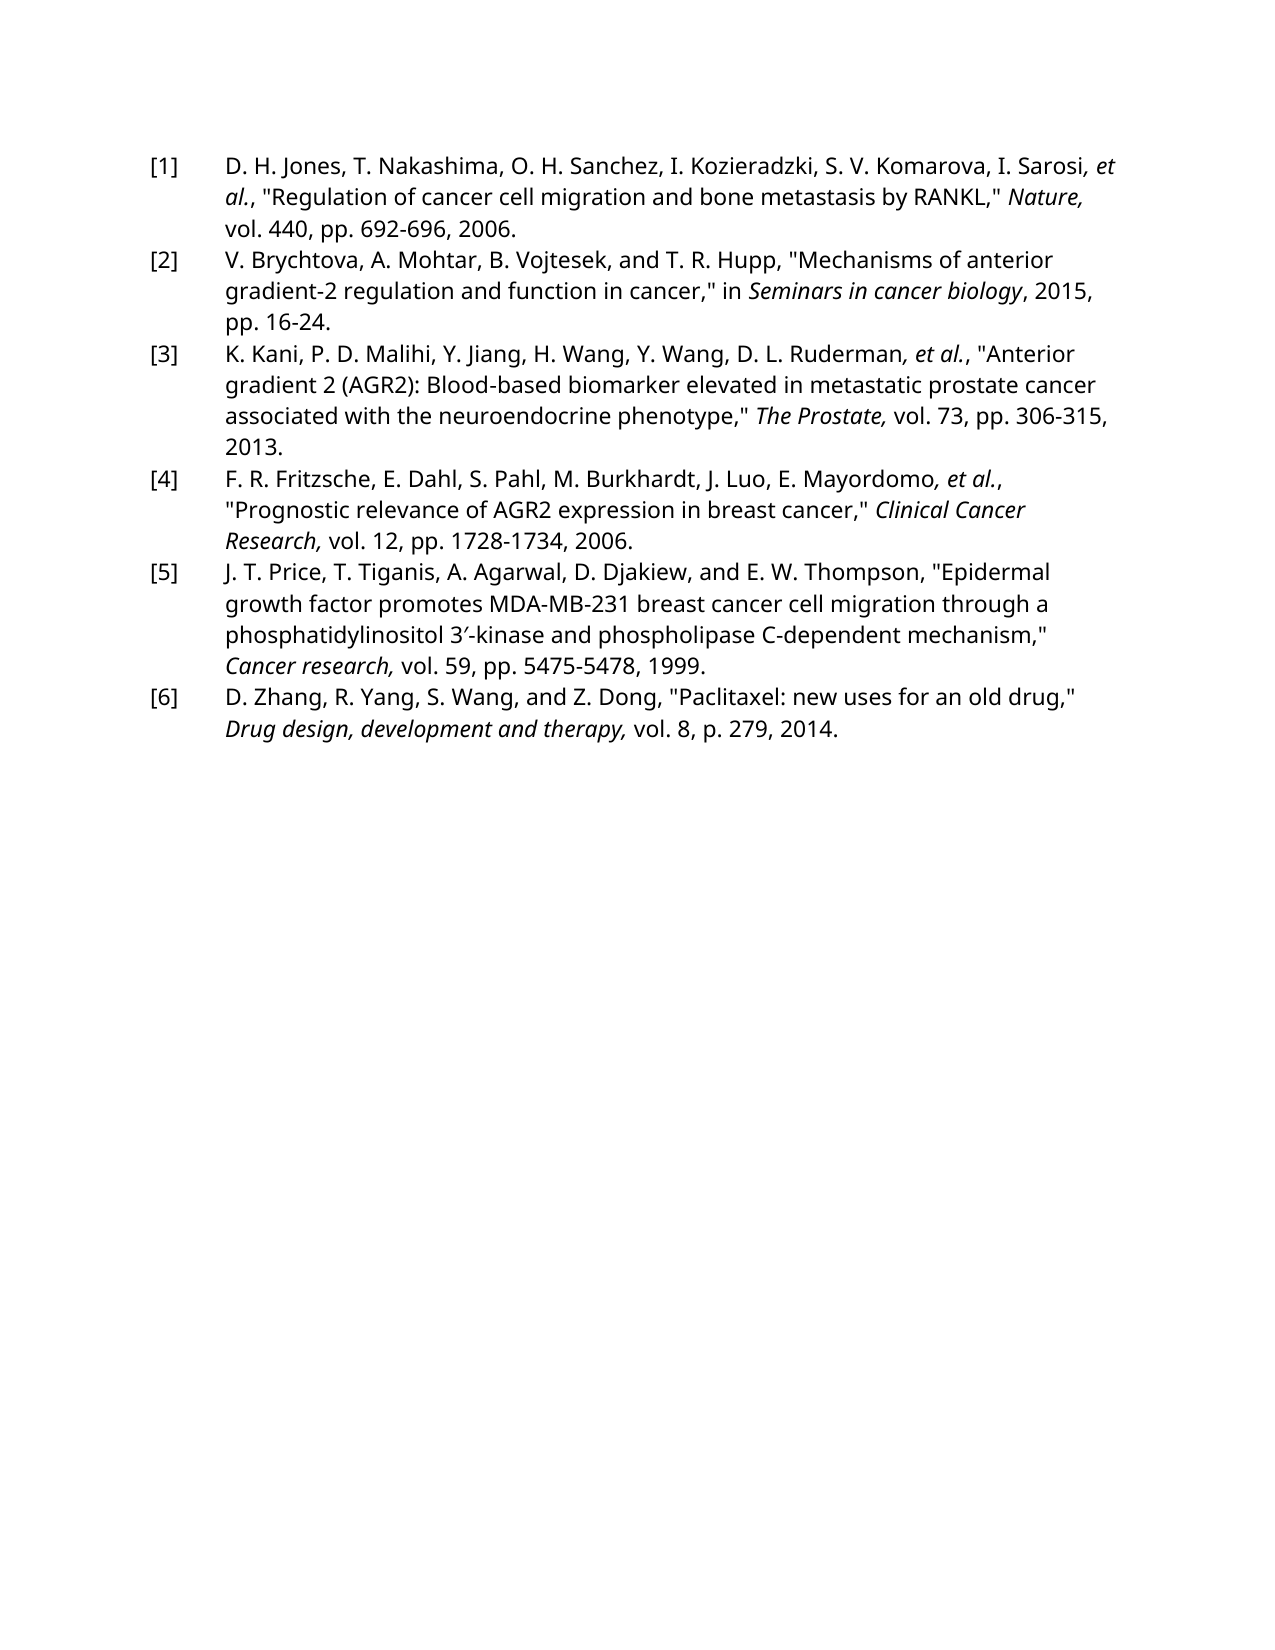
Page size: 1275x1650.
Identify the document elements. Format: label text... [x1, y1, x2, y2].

text [3] K. Kani, P. D. Malihi, Y. Jiang, H. Wang, Y. Wang, D. L. Ruderman, et al., "Anterior gradient 2 (AGR2): Blood‐based biomarker elevated in metastatic prostate cancer associated with the neuroendocrine phenotype," The Prostate, vol. 73, pp. 306-315, 2013. [150, 337, 1125, 462]
text [1] D. H. Jones, T. Nakashima, O. H. Sanchez, I. Kozieradzki, S. V. Komarova, I. Sarosi, et al., "Regulation of cancer cell migration and bone metastasis by RANKL," Nature, vol. 440, pp. 692-696, 2006. [150, 150, 1125, 244]
text [6] D. Zhang, R. Yang, S. Wang, and Z. Dong, "Paclitaxel: new uses for an old drug," Drug design, development and therapy, vol. 8, p. 279, 2014. [150, 681, 1125, 744]
text [5] J. T. Price, T. Tiganis, A. Agarwal, D. Djakiew, and E. W. Thompson, "Epidermal growth factor promotes MDA-MB-231 breast cancer cell migration through a phosphatidylinositol 3′-kinase and phospholipase C-dependent mechanism," Cancer research, vol. 59, pp. 5475-5478, 1999. [150, 556, 1125, 681]
text [4] F. R. Fritzsche, E. Dahl, S. Pahl, M. Burkhardt, J. Luo, E. Mayordomo, et al., "Prognostic relevance of AGR2 expression in breast cancer," Clinical Cancer Research, vol. 12, pp. 1728-1734, 2006. [150, 462, 1125, 556]
text [2] V. Brychtova, A. Mohtar, B. Vojtesek, and T. R. Hupp, "Mechanisms of anterior gradient-2 regulation and function in cancer," in Seminars in cancer biology, 2015, pp. 16-24. [150, 244, 1125, 337]
